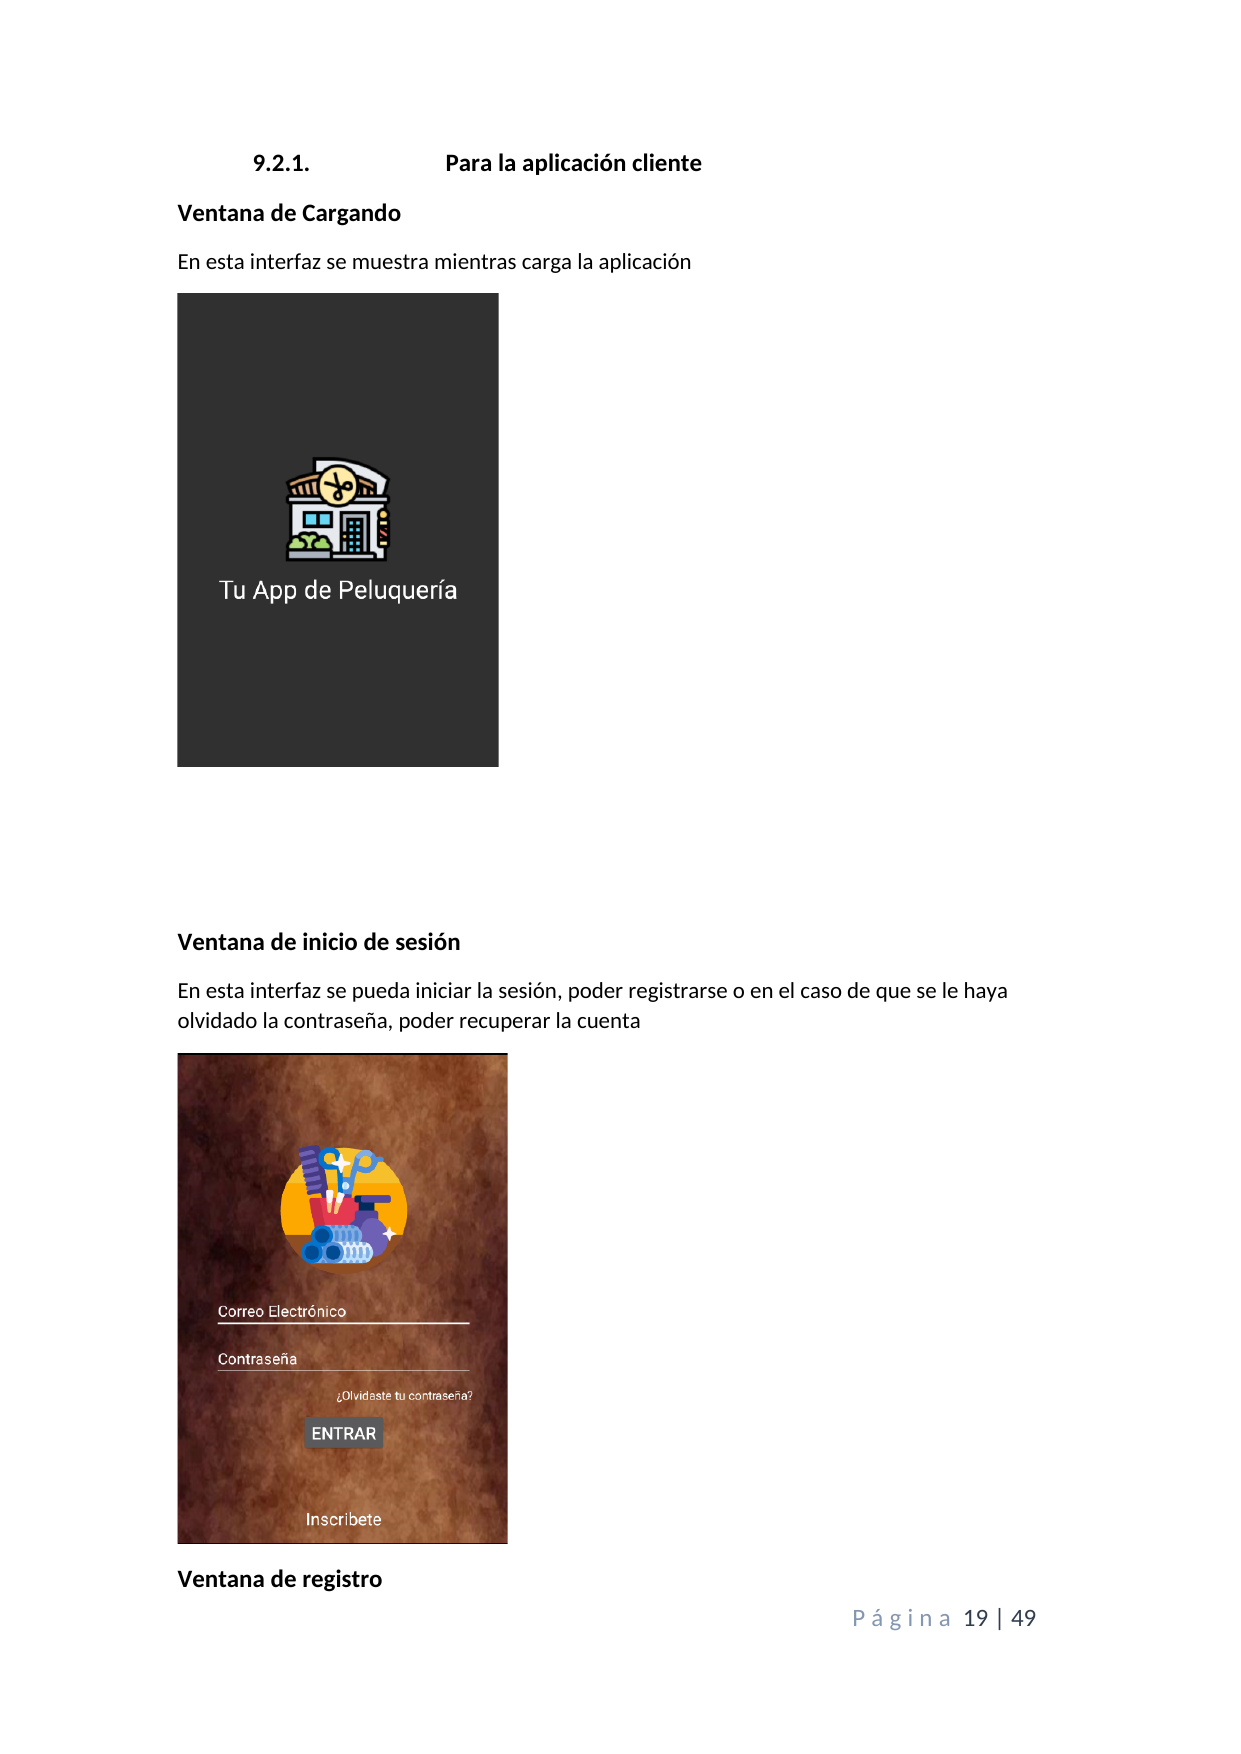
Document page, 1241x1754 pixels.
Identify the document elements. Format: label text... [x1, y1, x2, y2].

text En esta interfaz se muestra mientras carga la aplicación [177, 247, 1063, 275]
picture [177, 293, 499, 767]
subtitle Ventana de inicio de sesión [177, 927, 1063, 957]
subtitle Ventana de Cargando [177, 197, 1063, 228]
subtitle Para la aplicación cliente [252, 148, 1063, 178]
text En esta interfaz se pueda iniciar la sesión, poder registrarse o en el caso de que se le haya olvidado la contraseña, poder recuperar la cuenta [177, 976, 1063, 1034]
picture [177, 1053, 508, 1544]
subtitle Ventana de registro [177, 1563, 1063, 1593]
